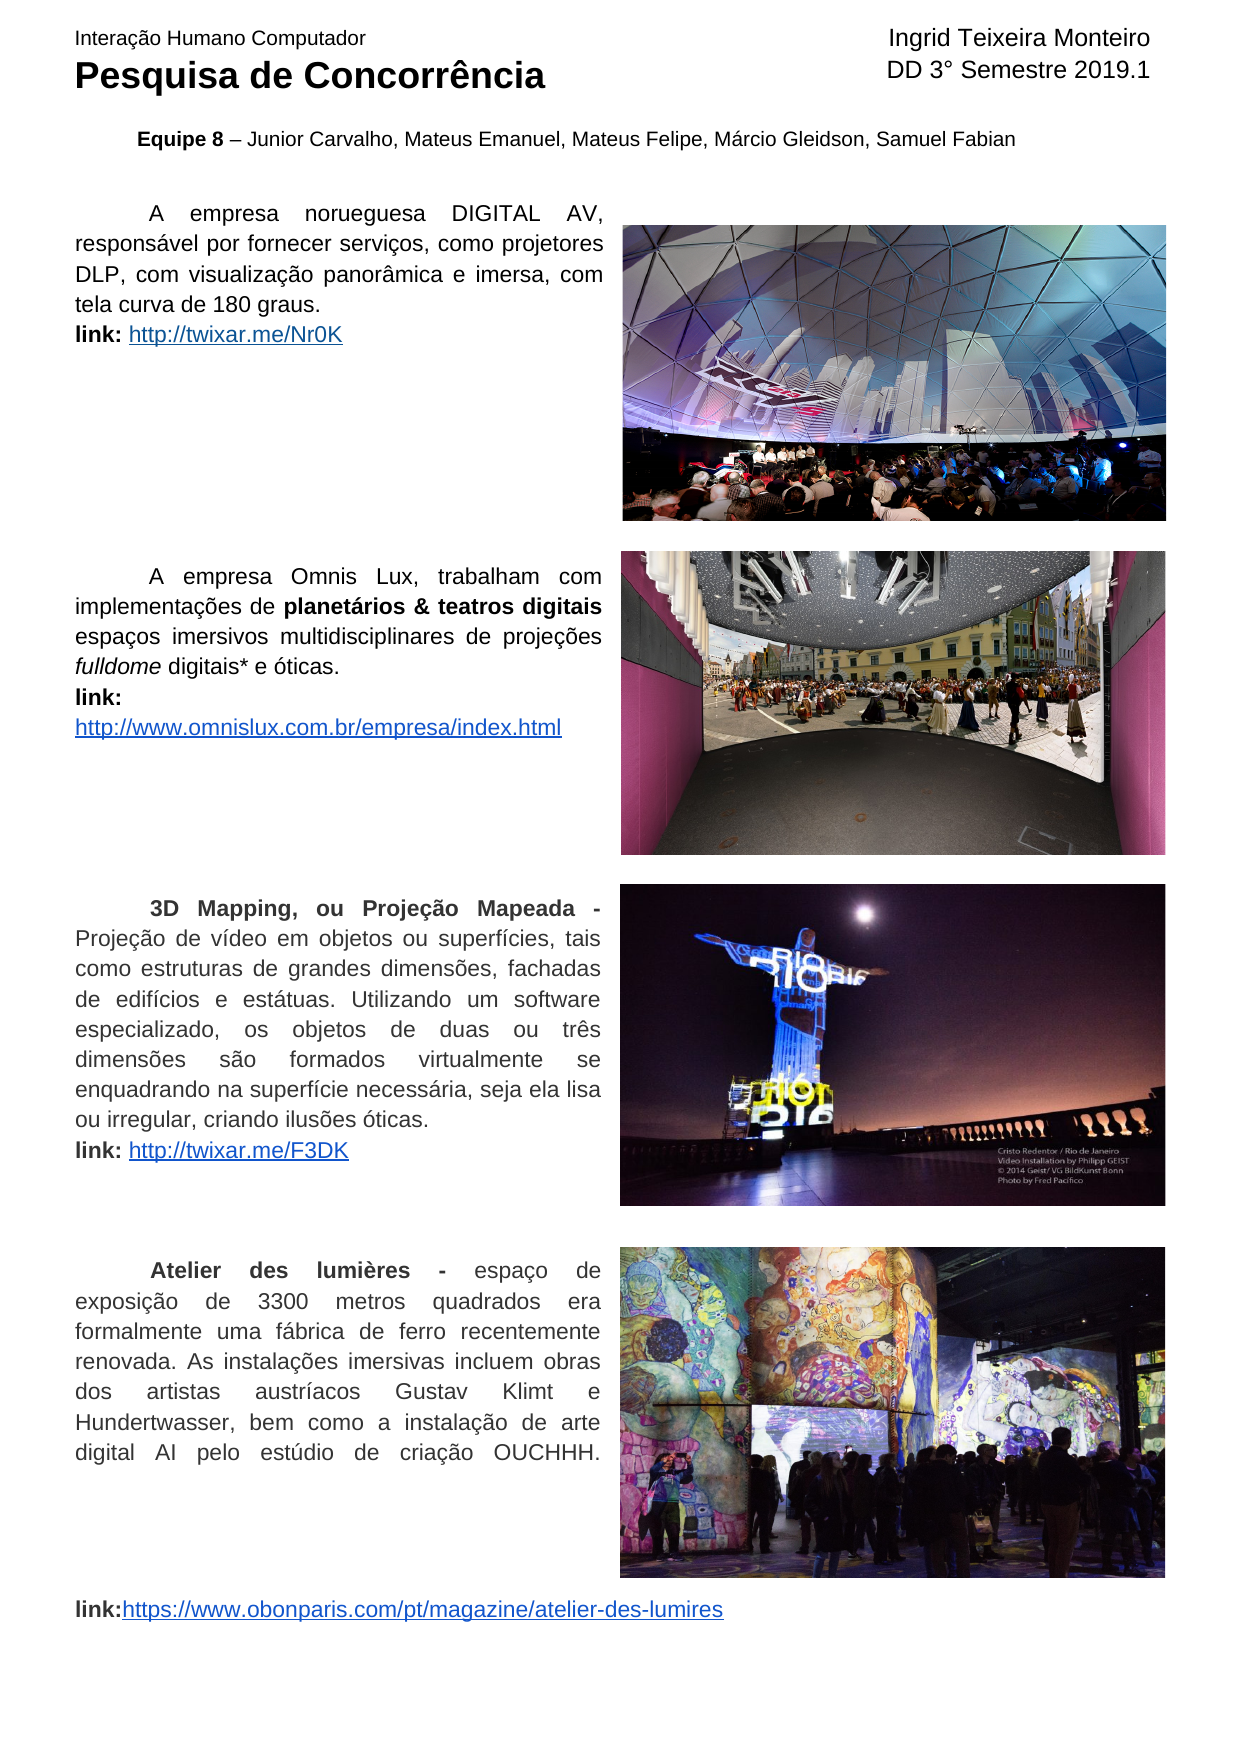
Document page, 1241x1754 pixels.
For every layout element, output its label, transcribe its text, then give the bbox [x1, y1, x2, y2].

picture [621, 551, 1166, 855]
picture [620, 884, 1166, 1206]
picture [622, 225, 1167, 521]
text link: http://twixar.me/F3DK [75, 1137, 620, 1163]
text A empresa Omnis Lux, trabalham com implementações de planetários & teatros digitais espaços imersivos multidisciplinares de projeções fulldome digitais* e óticas. [75, 563, 621, 679]
text A empresa norueguesa DIGITAL AV, responsável por fornecer serviços, como projetores DLP, com visualização panorâmica e imersa, com tela curva de 180 graus. [75, 200, 1165, 317]
text link: http://twixar.me/Nr0K [75, 321, 622, 347]
text link: http://www.omnislux.com.br/empresa/index.html [75, 683, 621, 740]
text 3D Mapping, ou Projeção Mapeada - Projeção de vídeo em objetos ou superfícies, tais como estruturas de grandes dimensões, fachadas de edifícios e estátuas. Utilizando um software especializado, os objetos de duas ou três dimensões são formados virtualmente se enquadrando na superfície necessária, seja ela lisa ou irregular, criando ilusões óticas. [75, 895, 620, 1133]
picture [620, 1247, 1166, 1578]
